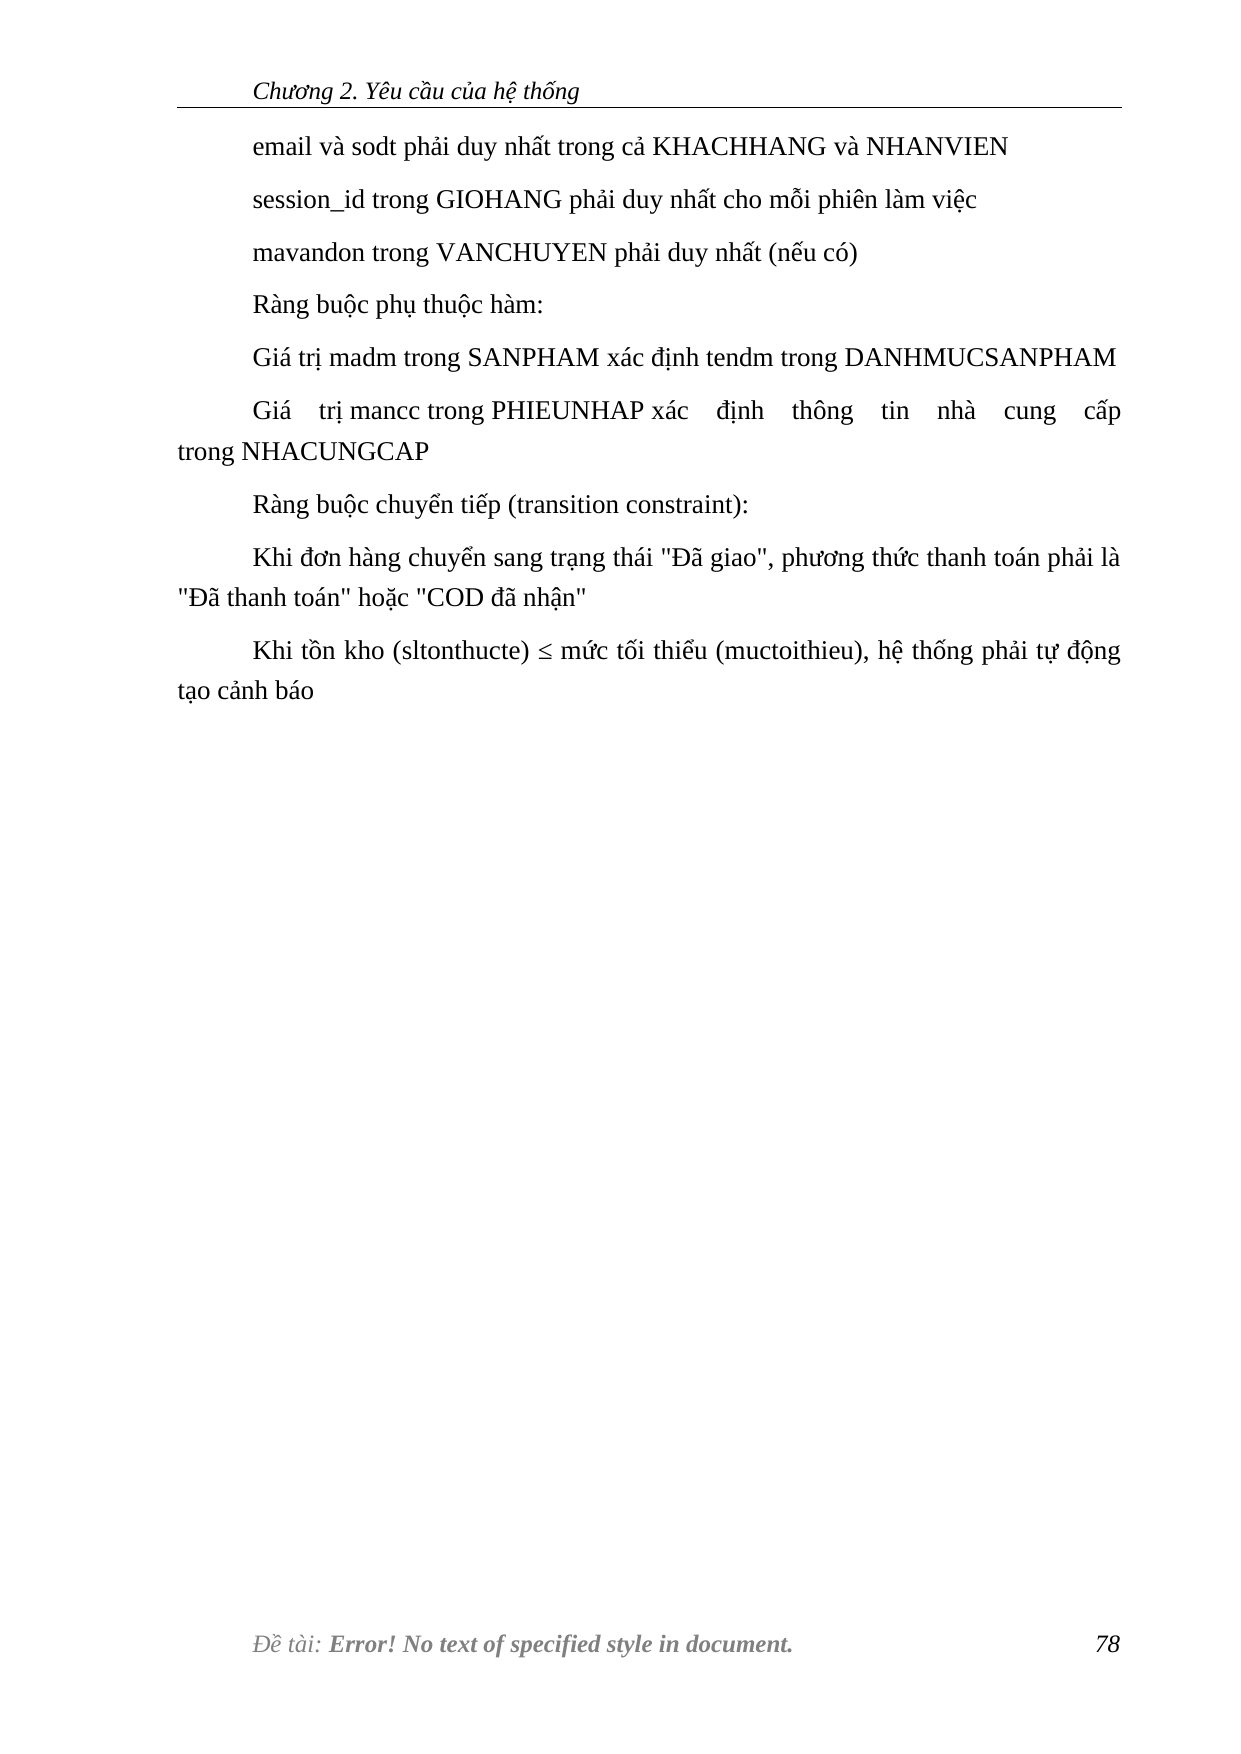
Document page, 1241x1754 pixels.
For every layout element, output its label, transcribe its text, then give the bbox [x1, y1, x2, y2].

text Giá trị madm trong SANPHAM xác định tendm trong DANHMUCSANPHAM [177, 342, 1122, 373]
text session_id trong GIOHANG phải duy nhất cho mỗi phiên làm việc [177, 183, 1122, 214]
text Ràng buộc chuyển tiếp (transition constraint): [177, 488, 1122, 519]
text mavandon trong VANCHUYEN phải duy nhất (nếu có) [177, 236, 1122, 267]
text Khi tồn kho (sltonthucte) ≤ mức tối thiểu (muctoithieu), hệ thống phải tự động tạo cảnh báo [177, 634, 1122, 706]
text email và sodt phải duy nhất trong cả KHACHHANG và NHANVIEN [177, 130, 1122, 161]
text Giá trị mancc trong PHIEUNHAP xác định thông tin nhà cung cấp trong NHACUNGCAP [177, 394, 1122, 466]
text Khi đơn hàng chuyển sang trạng thái "Đã giao", phương thức thanh toán phải là "Đã thanh toán" hoặc "COD đã nhận" [177, 541, 1122, 612]
text Ràng buộc phụ thuộc hàm: [177, 289, 1122, 320]
